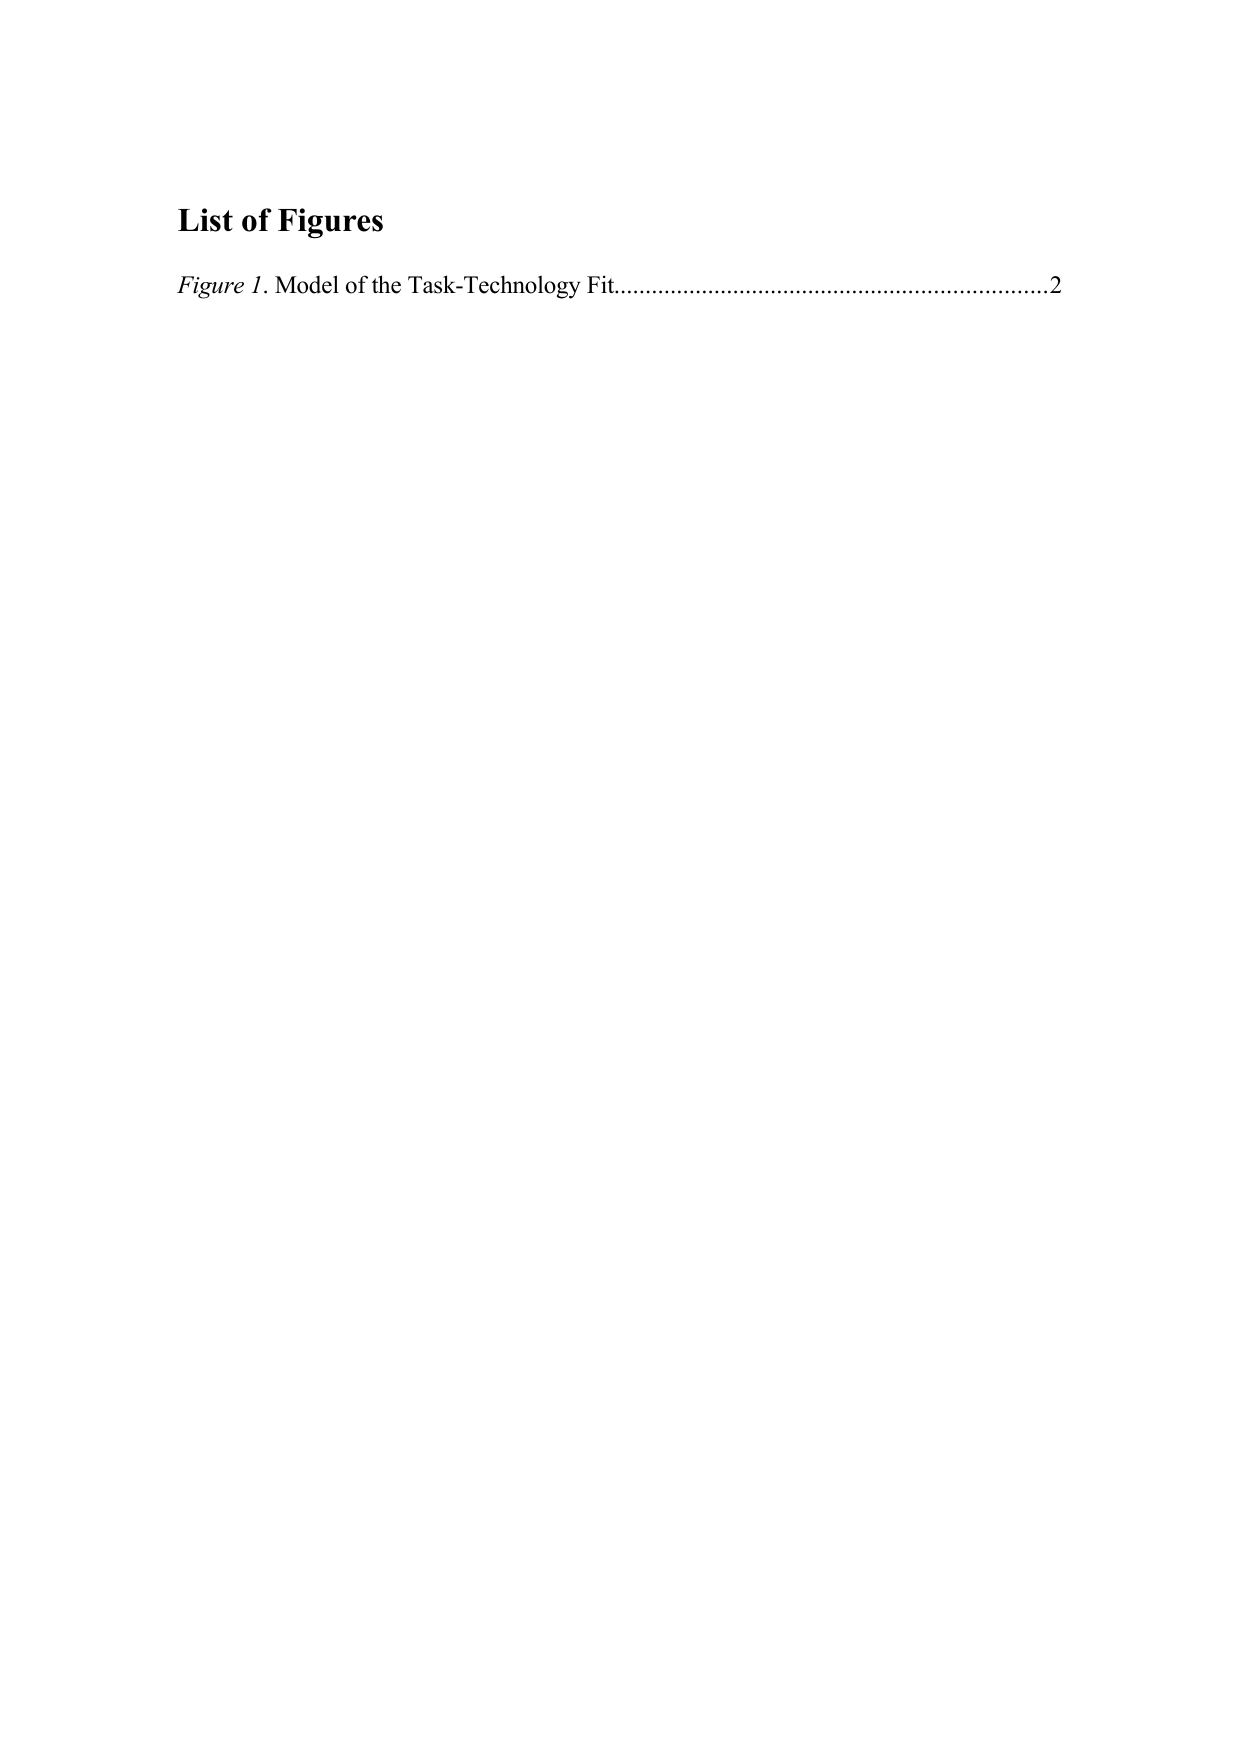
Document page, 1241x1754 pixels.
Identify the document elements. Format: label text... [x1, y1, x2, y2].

subtitle List of Figures [177, 202, 1063, 239]
text Figure 1. Model of the Task-Technology Fit. 2 [177, 271, 1063, 299]
